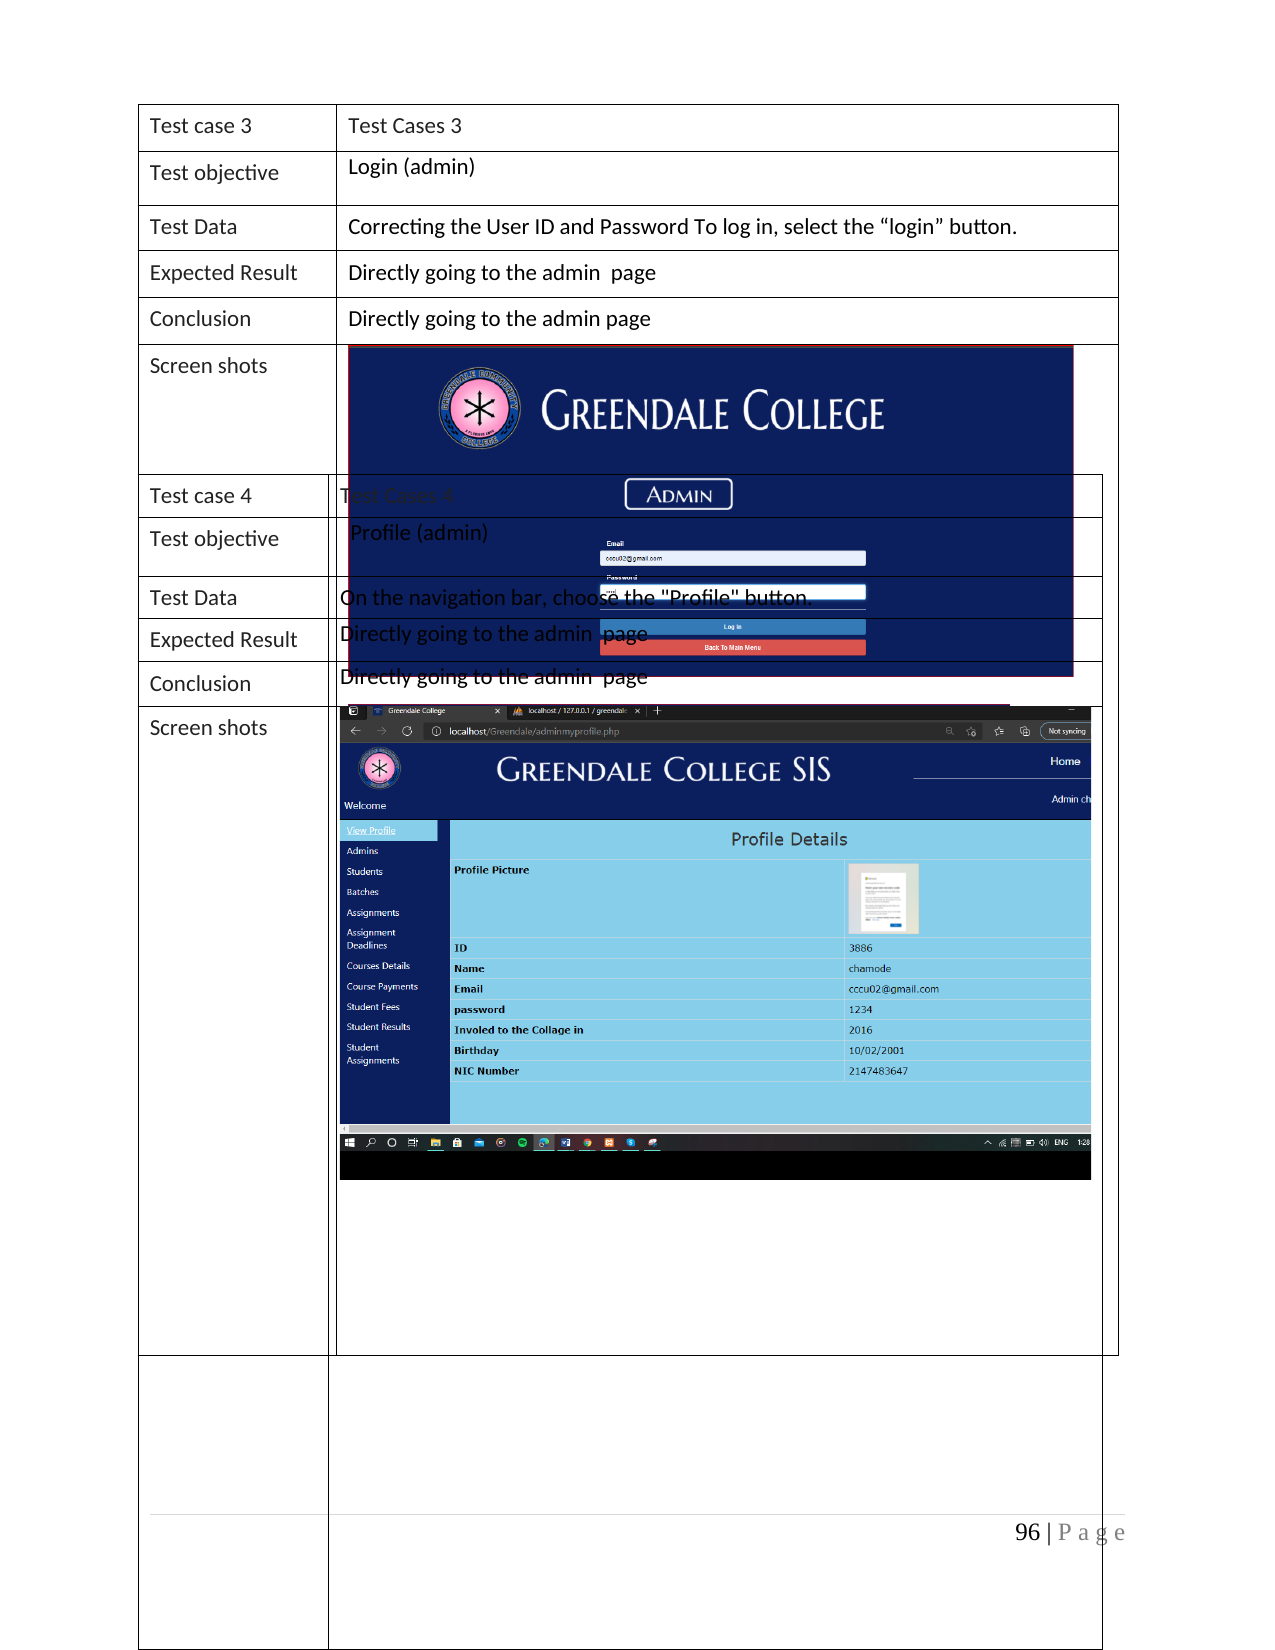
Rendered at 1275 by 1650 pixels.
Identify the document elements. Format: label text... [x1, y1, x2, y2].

table_cell Test objective [139, 152, 336, 205]
table_cell Directly going to the admin page [337, 251, 1118, 297]
table_cell [329, 707, 1102, 1649]
table_cell Correcting the User ID and Password To log in, select the “login” button. [337, 206, 1118, 250]
table_cell Directly going to the admin page [337, 298, 1118, 344]
table_cell Screen shots [139, 707, 328, 1649]
table_cell Directly going to the admin page [329, 662, 1102, 706]
table_cell Expected Result [139, 619, 328, 661]
table_cell Conclusion [139, 298, 336, 344]
picture [348, 345, 1074, 474]
table_cell Login (admin) [337, 152, 1118, 205]
table_cell Directly going to the admin page [329, 619, 1102, 661]
picture [339, 706, 1092, 1180]
table_cell Expected Result [139, 251, 336, 297]
table_header Test case 4 [139, 475, 328, 517]
table_cell On the navigation bar, choose the "Profile" button. [329, 577, 1102, 618]
table_cell Profile (admin) [329, 518, 1102, 576]
table_cell Screen shots [139, 345, 336, 474]
table_cell Test objective [139, 518, 328, 576]
table_cell Conclusion [139, 662, 328, 706]
table_header Test Cases 3 [337, 105, 1118, 151]
table_cell Test Data [139, 577, 328, 618]
table_cell [1074, 345, 1118, 1355]
table_cell Test Data [139, 206, 336, 250]
table_header Test Cases 4 [329, 475, 1102, 517]
table_header Test case 3 [139, 105, 336, 151]
table_cell [337, 345, 348, 474]
